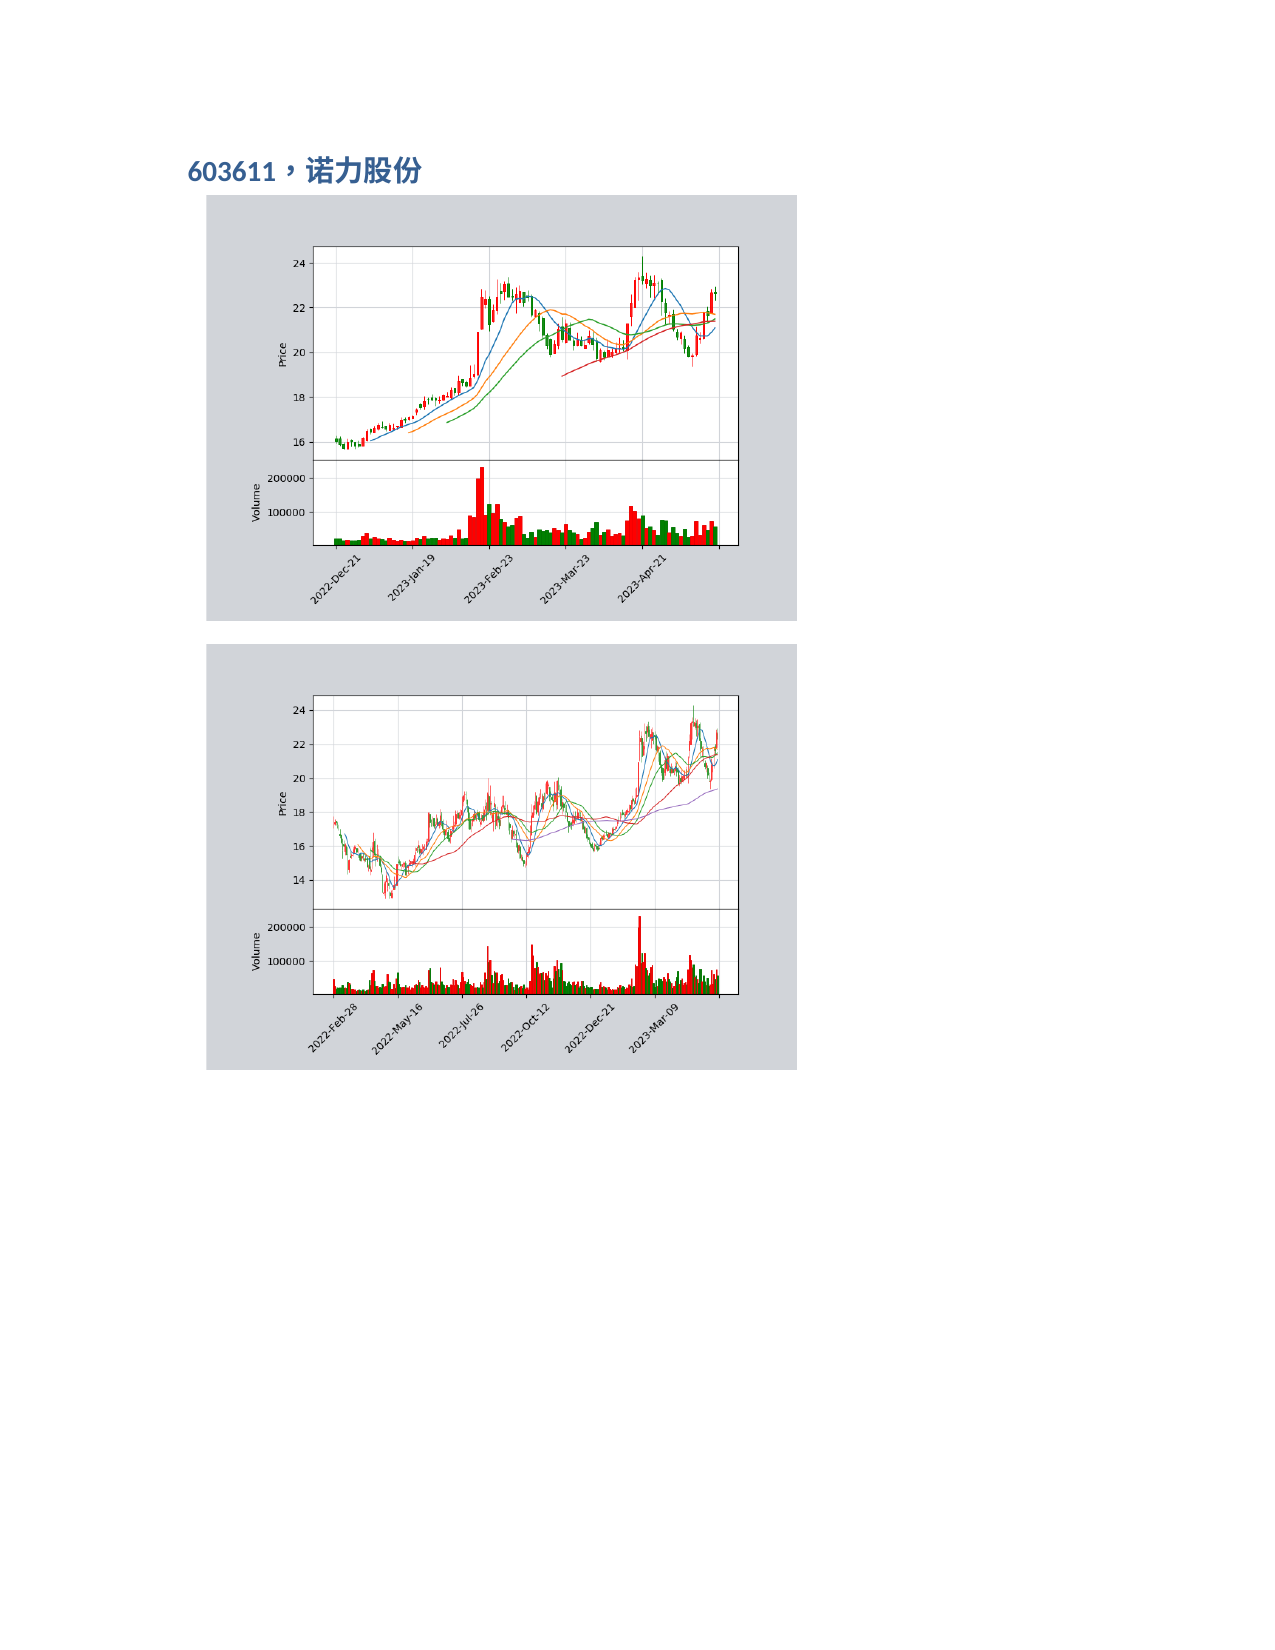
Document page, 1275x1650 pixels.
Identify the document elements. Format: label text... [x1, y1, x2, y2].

picture [206, 644, 797, 1070]
picture [206, 195, 797, 621]
subtitle 603611，诺力股份 [187, 150, 1087, 190]
